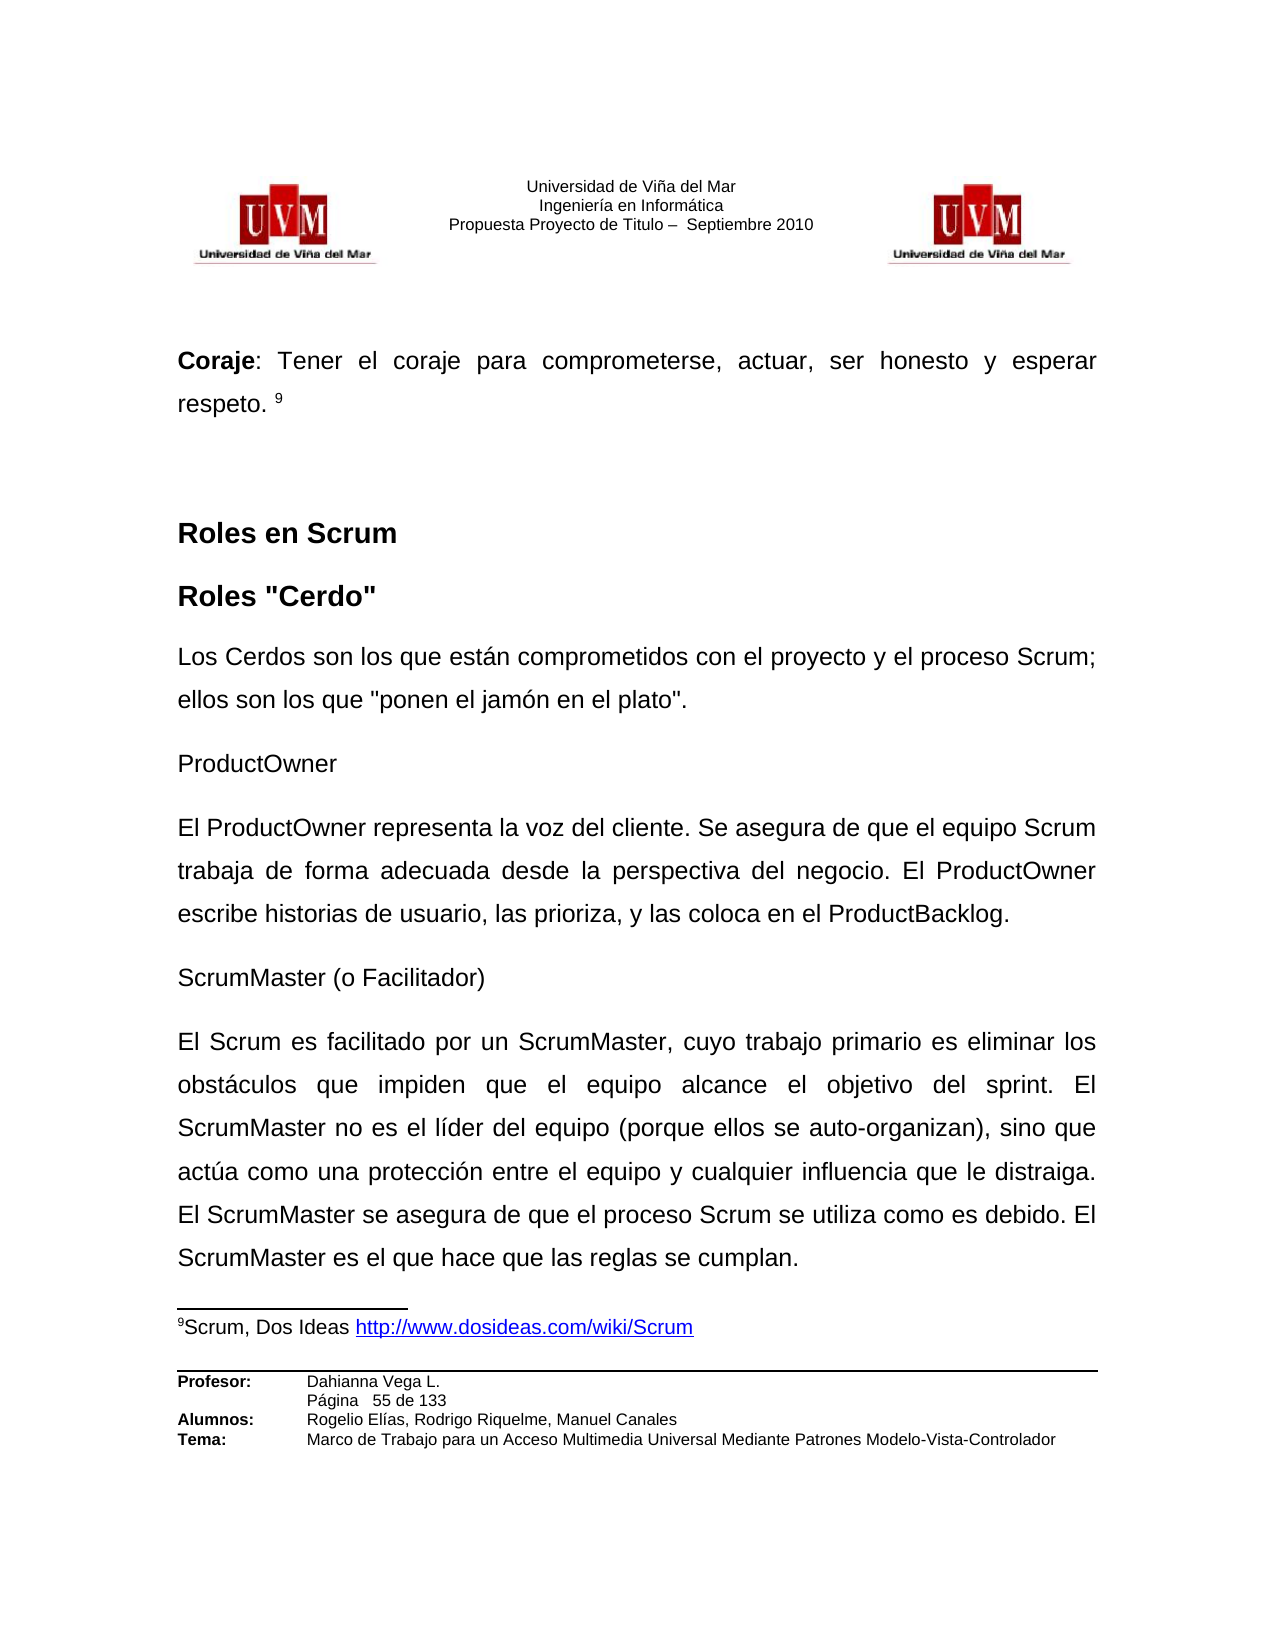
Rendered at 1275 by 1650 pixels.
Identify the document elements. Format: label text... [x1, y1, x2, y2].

text ProductOwner [177, 749, 1098, 778]
subtitle Roles "Cerdo" [177, 579, 1098, 613]
picture [177, 176, 390, 267]
text El Scrum es facilitado por un ScrumMaster, cuyo trabajo primario es eliminar los obstáculos que impiden que el equipo alcance el objetivo del sprint. El ScrumMaster no es el líder del equipo (porque ellos se auto-organizan), sino que actúa como una protección entre el equipo y cualquier influencia que le distraiga. El ScrumMaster se asegura de que el proceso Scrum se utiliza como es debido. El ScrumMaster es el que hace que las reglas se cumplan. [177, 1027, 1098, 1271]
text Coraje: Tener el coraje para comprometerse, actuar, ser honesto y esperar respeto. [177, 346, 1098, 418]
text ScrumMaster (o Facilitador) [177, 963, 1098, 992]
subtitle Roles en Scrum [177, 516, 1098, 550]
picture [871, 176, 1084, 267]
text El ProductOwner representa la voz del cliente. Se asegura de que el equipo Scrum trabaja de forma adecuada desde la perspectiva del negocio. El ProductOwner escribe historias de usuario, las prioriza, y las coloca en el ProductBacklog. [177, 813, 1098, 928]
text Los Cerdos son los que están comprometidos con el proyecto y el proceso Scrum; ellos son los que "ponen el jamón en el plato". [177, 642, 1098, 714]
